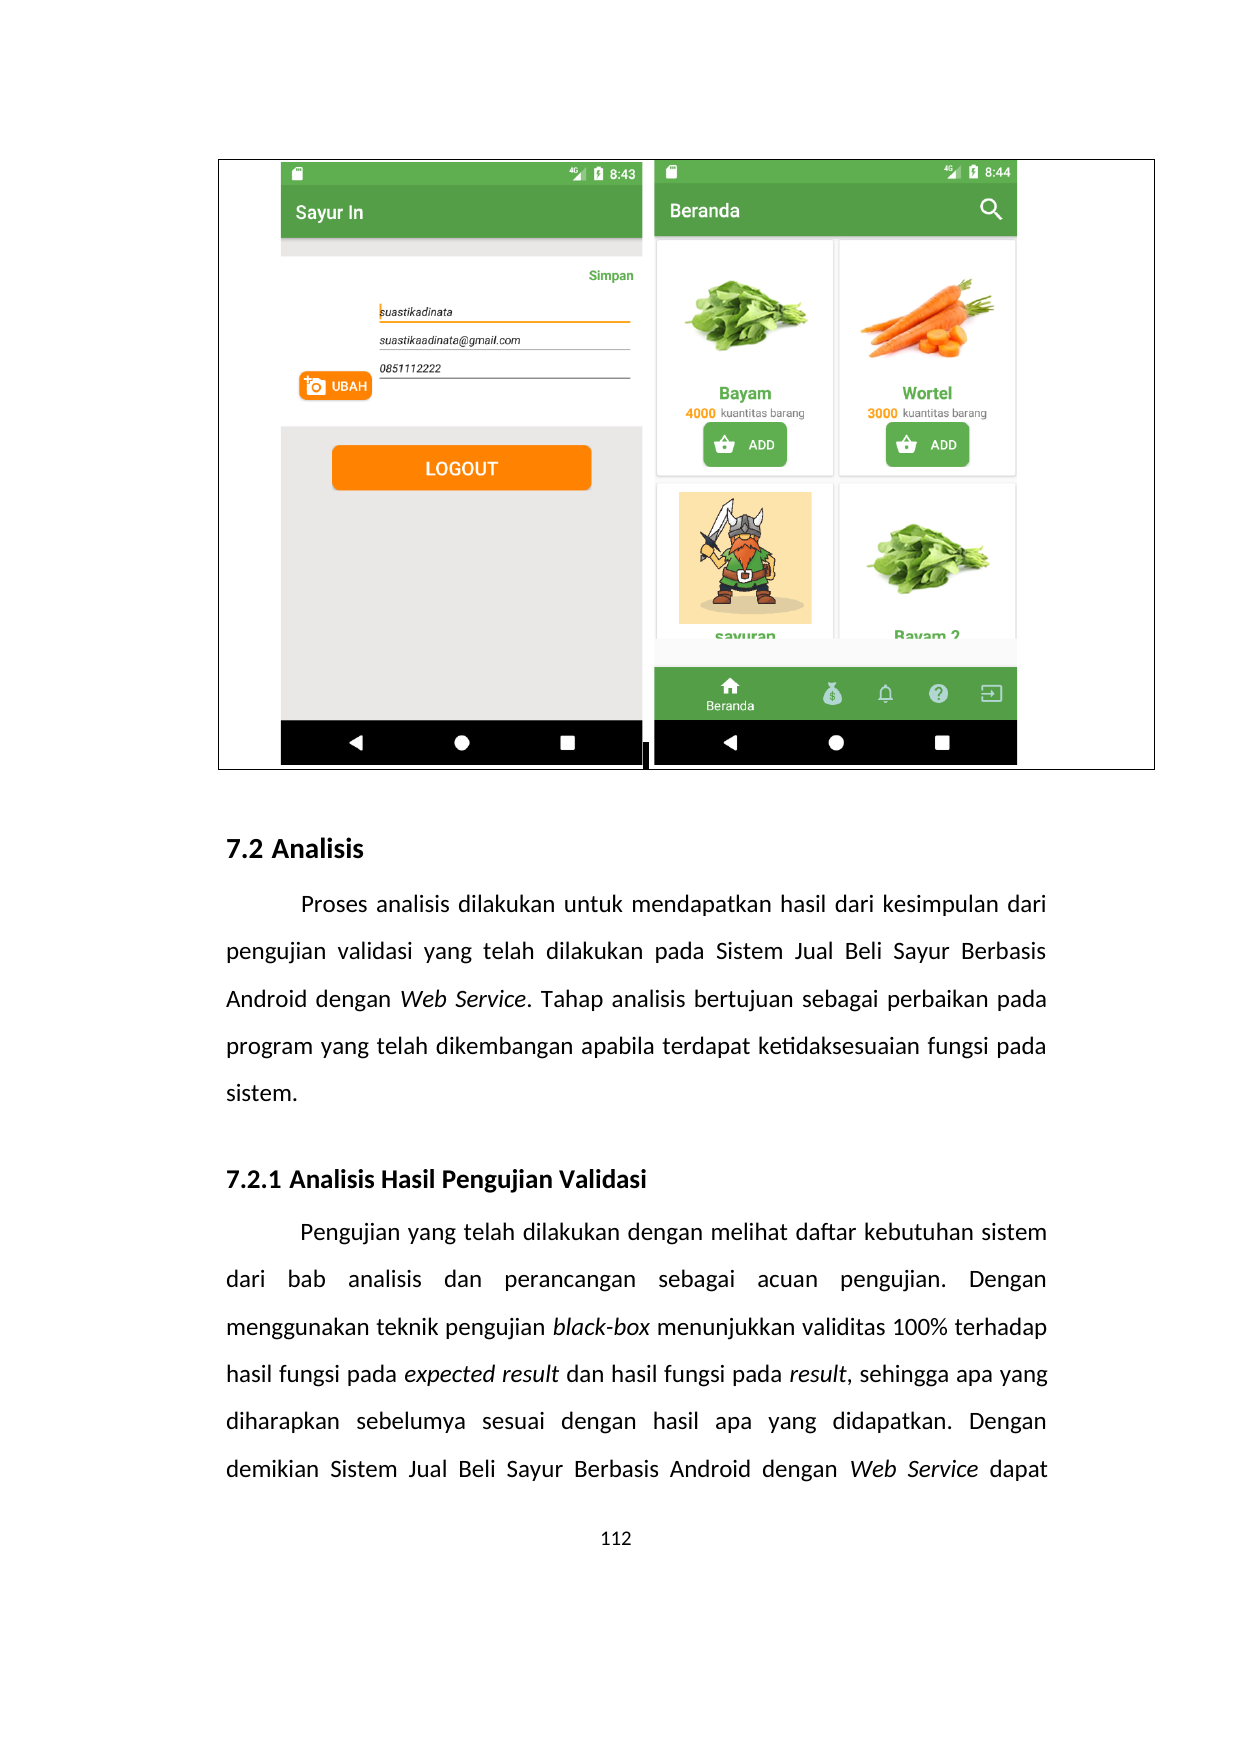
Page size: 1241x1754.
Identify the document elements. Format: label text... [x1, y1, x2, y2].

picture [280, 162, 643, 765]
picture [654, 160, 1018, 765]
text Proses analisis dilakukan untuk mendapatkan hasil dari kesimpulan dari pengujian validasi yang telah dilakukan pada Sistem Jual Beli Sayur Berbasis Android dengan Web Service. Tahap analisis bertujuan sebagai perbaikan pada program yang telah dikembangan apabila terdapat ketidaksesuaian fungsi pada sistem. [226, 888, 1048, 1108]
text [226, 1216, 1048, 1483]
subtitle 7.2 Analisis [226, 830, 1092, 866]
table_cell [219, 160, 1154, 769]
subtitle 7.2.1 Analisis Hasil Pengujian Validasi [226, 1162, 1092, 1195]
